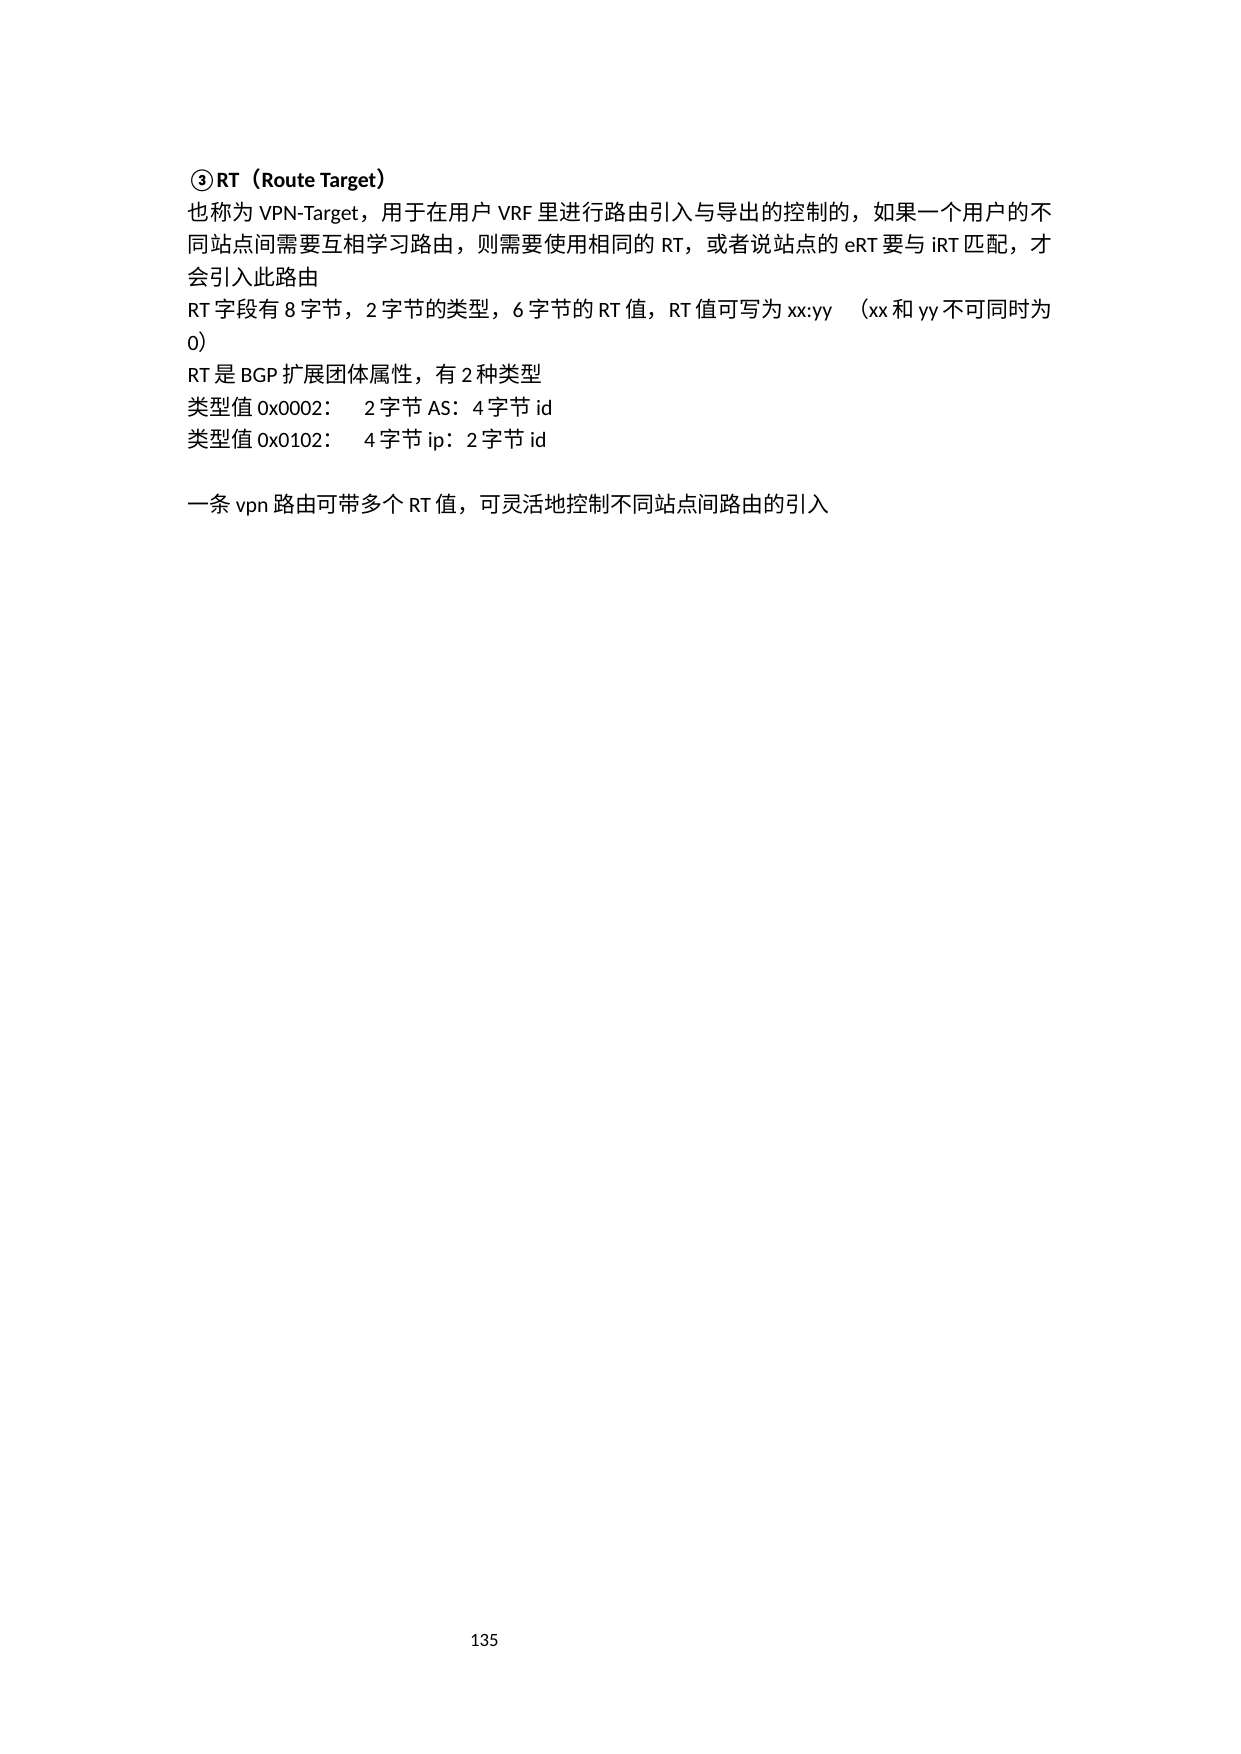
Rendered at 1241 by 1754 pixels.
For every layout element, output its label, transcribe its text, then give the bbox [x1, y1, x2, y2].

text 一条vpn路由可带多个RT值，可灵活地控制不同站点间路由的引入 [187, 487, 1053, 519]
text ③RT（Route Target） [187, 162, 1053, 194]
text 类型值0x0002： 2字节AS：4字节id [187, 389, 1053, 422]
text 类型值0x0102： 4字节ip：2字节id [187, 422, 1053, 454]
text RT是BGP扩展团体属性，有2种类型 [187, 357, 1053, 389]
text 也称为VPN-Target，用于在用户VRF里进行路由引入与导出的控制的，如果一个用户的不同站点间需要互相学习路由，则需要使用相同的RT，或者说站点的eRT要与iRT匹配，才会引入此路由 [187, 194, 1053, 292]
text RT字段有8字节，2字节的类型，6字节的RT值，RT值可写为xx:yy （xx和yy不可同时为0） [187, 292, 1053, 357]
